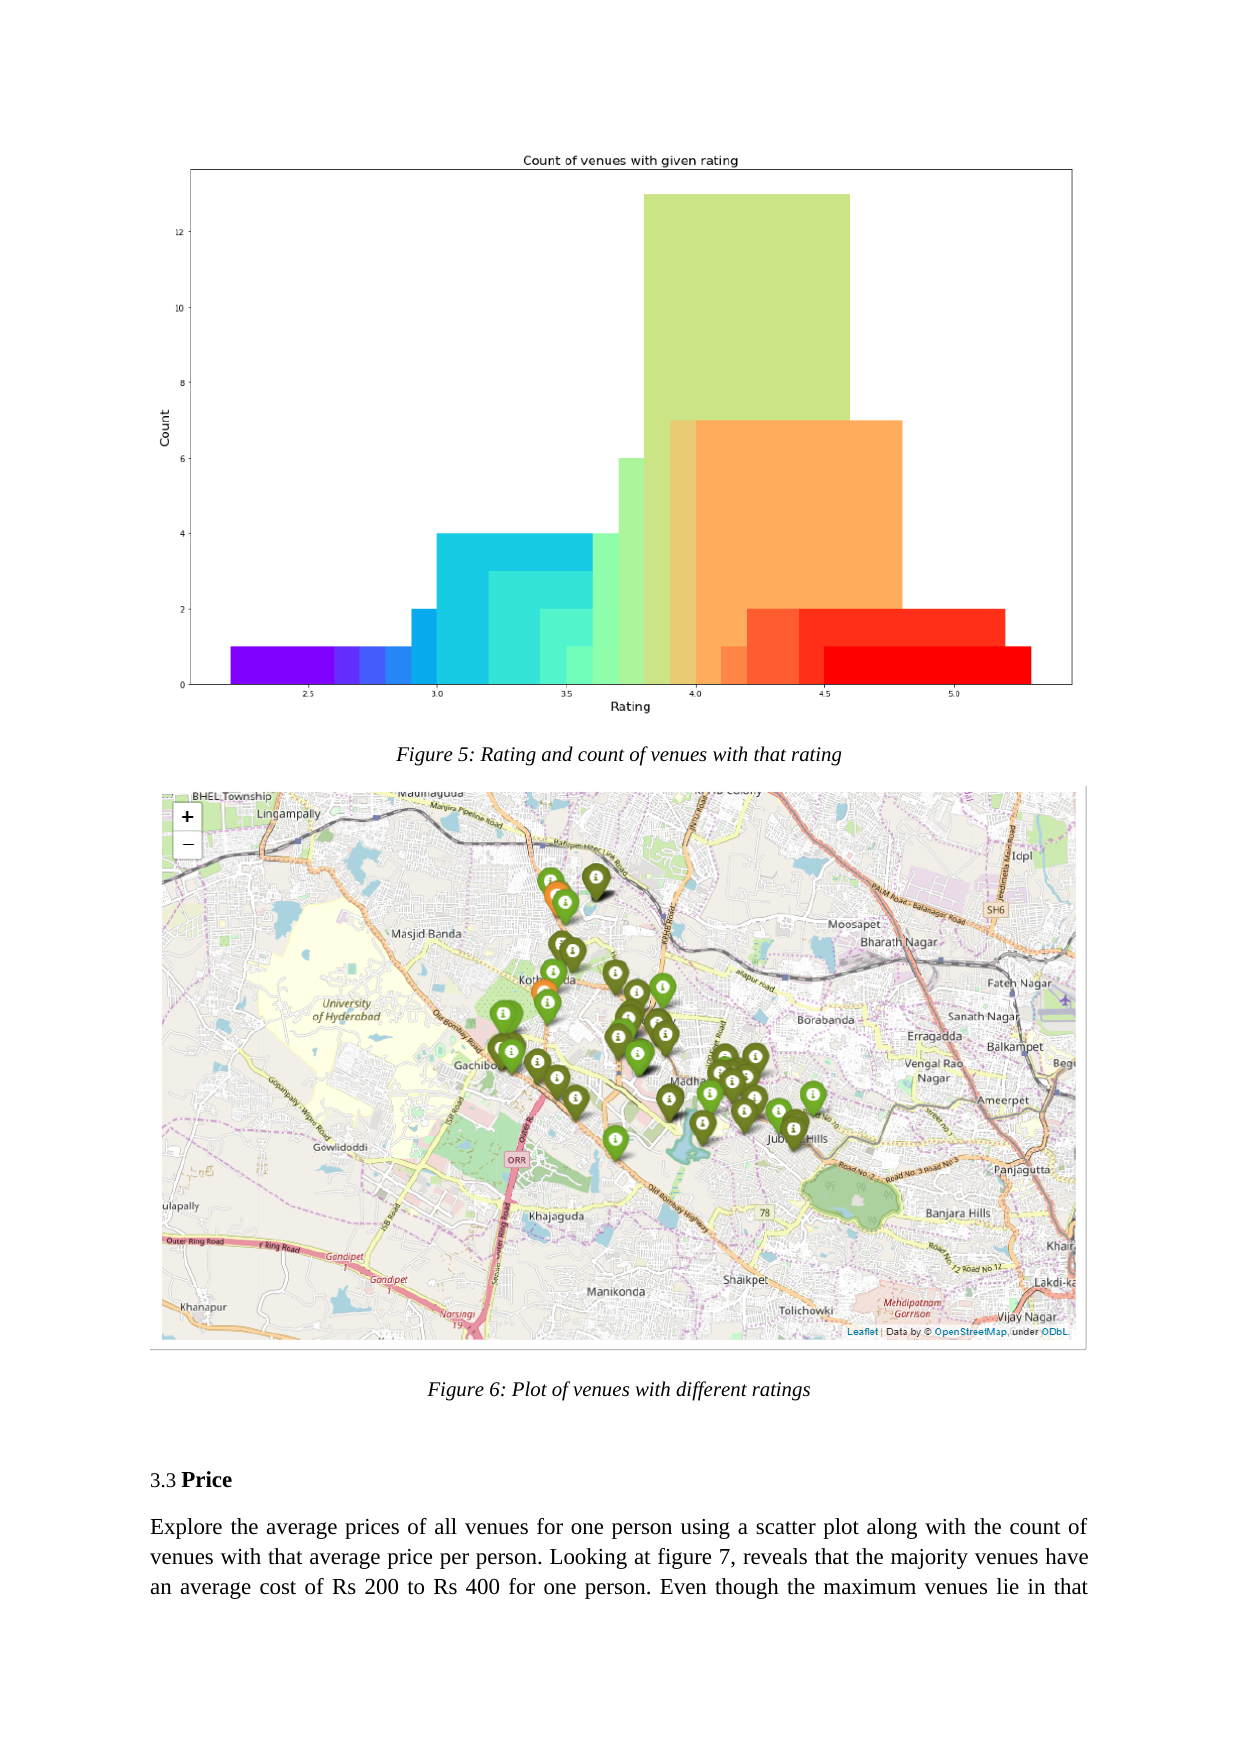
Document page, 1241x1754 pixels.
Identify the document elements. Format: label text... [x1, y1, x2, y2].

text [150, 1513, 1090, 1599]
picture [150, 786, 1091, 1357]
text 3.3 Price [150, 1466, 1090, 1492]
text Figure 6: Plot of venues with different ratings [150, 1377, 1090, 1401]
picture [150, 150, 1091, 721]
text Figure 5: Rating and count of venues with that rating [150, 742, 1090, 766]
